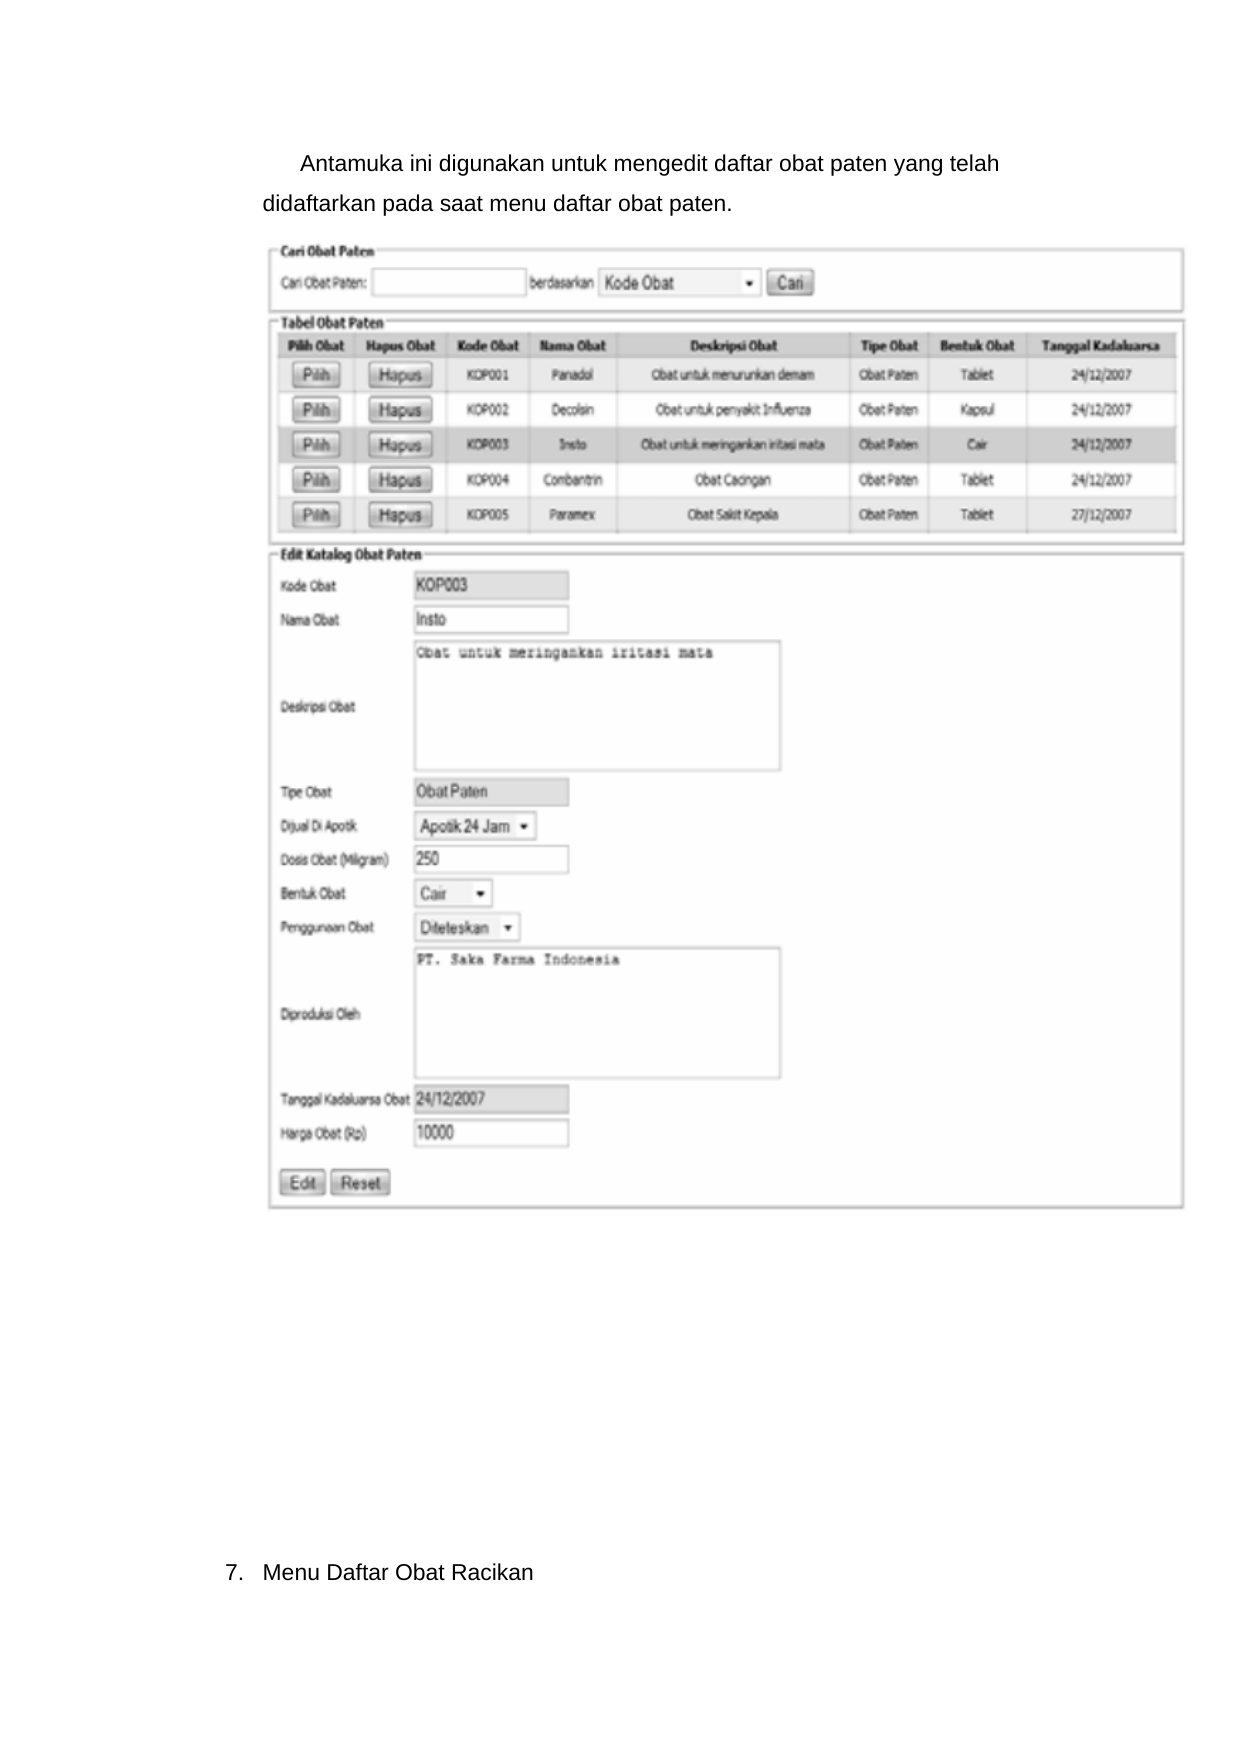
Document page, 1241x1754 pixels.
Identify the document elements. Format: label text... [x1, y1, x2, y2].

picture [262, 229, 1200, 1219]
list Antamuka ini digunakan untuk mengedit daftar obat paten yang telah didaftarkan pada saat menu daftar obat paten. [262, 150, 1090, 229]
list Menu Daftar Obat Racikan [225, 1559, 1090, 1586]
